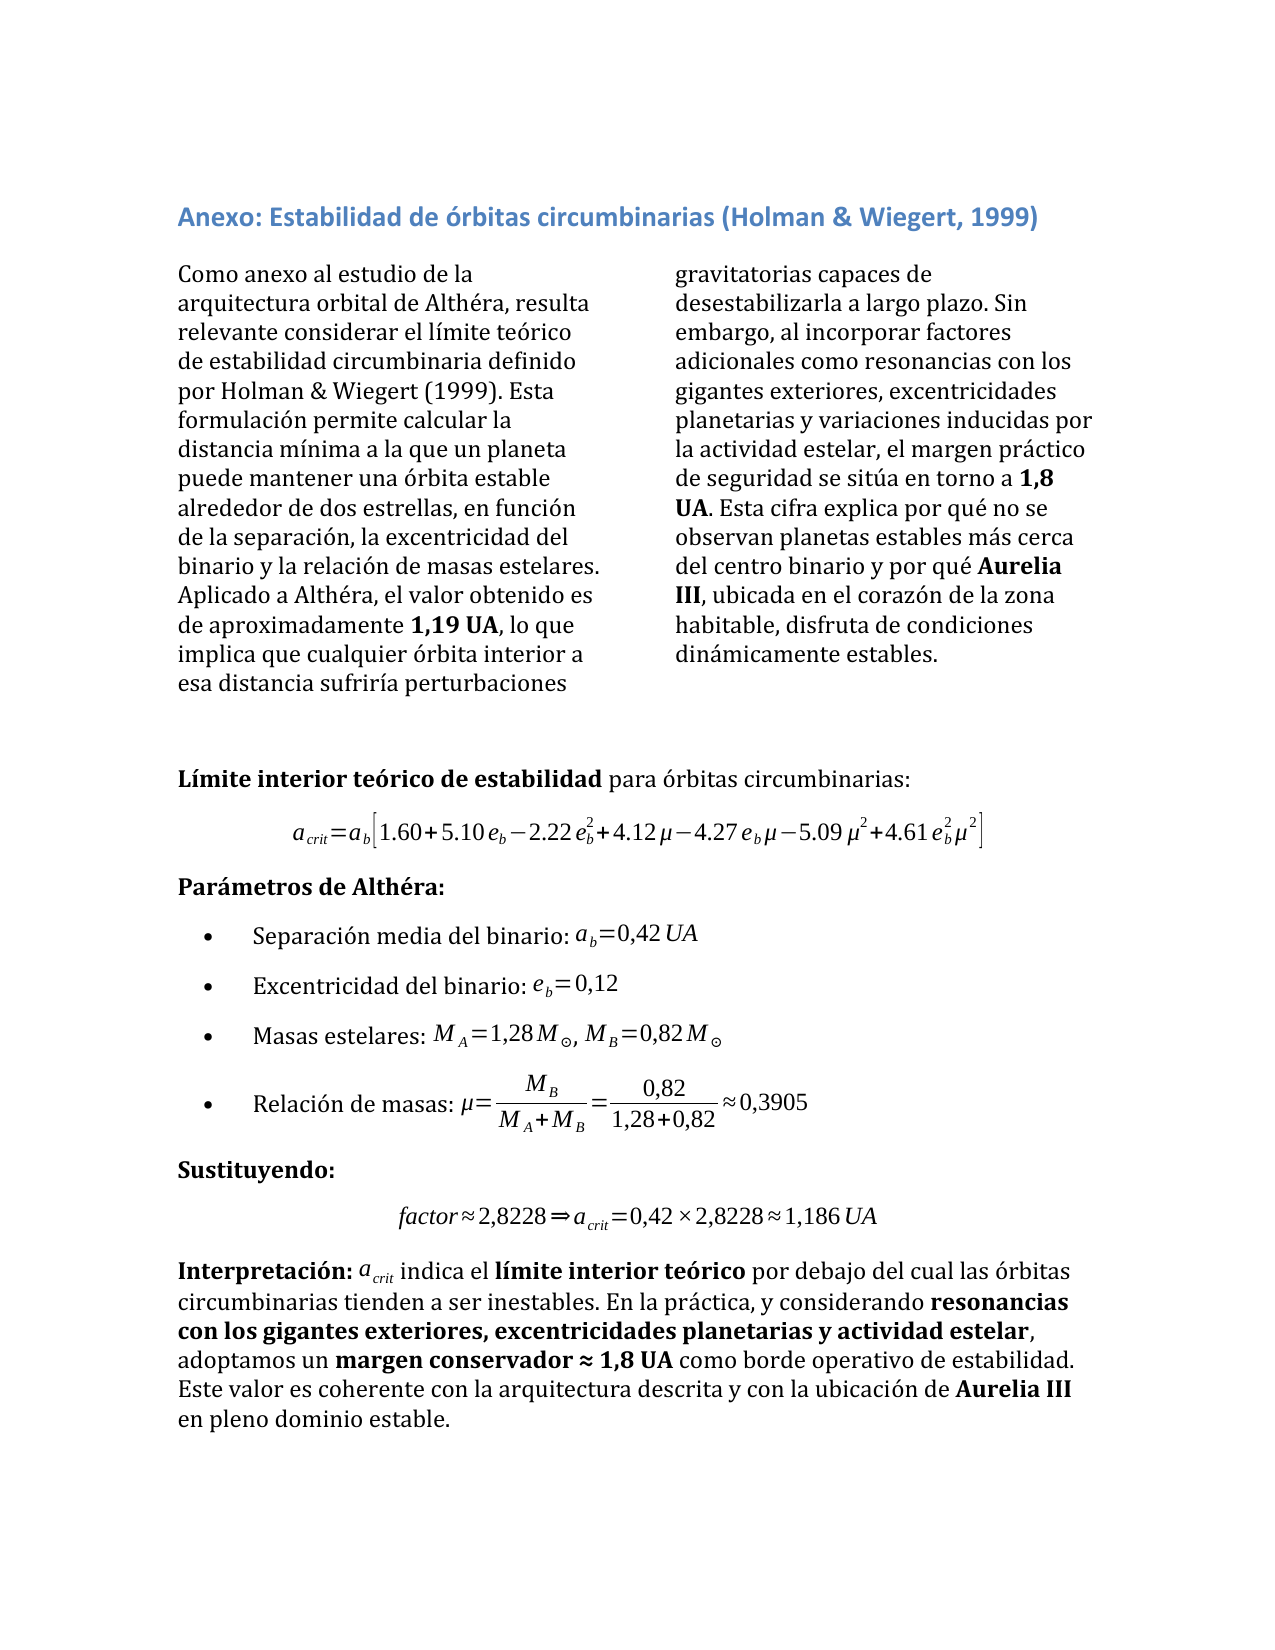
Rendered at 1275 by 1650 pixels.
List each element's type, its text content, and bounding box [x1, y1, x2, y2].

list Separación media del binario: [202, 919, 1098, 951]
list Excentricidad del binario: [202, 969, 1098, 1001]
list Masas estelares: , [202, 1019, 1098, 1051]
text Interpretación: indica el límite interior teórico por debajo del cual las órbitas circumbinarias tienden a ser inestables. En la práctica, y considerando resonancias con los gigantes exteriores, excentricidades planetarias y actividad estelar, adoptamos un margen conservador ≈ 1,8 UA como borde operativo de estabilidad. Este valor es coherente con la arquitectura descrita y con la ubicación de Aurelia III en pleno dominio estable. [177, 1255, 1098, 1433]
text Límite interior teórico de estabilidad para órbitas circumbinarias: [177, 764, 1098, 793]
list Relación de masas: [202, 1070, 1098, 1136]
text Como anexo al estudio de la arquitectura orbital de Althéra, resulta relevante considerar el límite teórico de estabilidad circumbinaria definido por Holman & Wiegert (1999). Esta formulación permite calcular la distancia mínima a la que un planeta puede mantener una órbita estable alrededor de dos estrellas, en función de la separación, la excentricidad del binario y la relación de masas estelares. Aplicado a Althéra, el valor obtenido es de aproximadamente 1,19 UA, lo que implica que cualquier órbita interior a esa distancia sufriría perturbaciones gravitatorias capaces de desestabilizarla a largo plazo. Sin embargo, al incorporar factores adicionales como resonancias con los gigantes exteriores, excentricidades planetarias y variaciones inducidas por la actividad estelar, el margen práctico de seguridad se sitúa en torno a 1,8 UA. Esta cifra explica por qué no se observan planetas estables más cerca del centro binario y por qué Aurelia III, ubicada en el corazón de la zona habitable, disfruta de condiciones dinámicamente estables. [177, 258, 600, 697]
text Sustituyendo: [177, 1155, 1098, 1184]
text Como anexo al estudio de la arquitectura orbital de Althéra, resulta relevante considerar el límite teórico de estabilidad circumbinaria definido por Holman & Wiegert (1999). Esta formulación permite calcular la distancia mínima a la que un planeta puede mantener una órbita estable alrededor de dos estrellas, en función de la separación, la excentricidad del binario y la relación de masas estelares. Aplicado a Althéra, el valor obtenido es de aproximadamente 1,19 UA, lo que implica que cualquier órbita interior a esa distancia sufriría perturbaciones gravitatorias capaces de desestabilizarla a largo plazo. Sin embargo, al incorporar factores adicionales como resonancias con los gigantes exteriores, excentricidades planetarias y variaciones inducidas por la actividad estelar, el margen práctico de seguridad se sitúa en torno a 1,8 UA. Esta cifra explica por qué no se observan planetas estables más cerca del centro binario y por qué Aurelia III, ubicada en el corazón de la zona habitable, disfruta de condiciones dinámicamente estables. [675, 258, 1098, 668]
text Parámetros de Althéra: [177, 871, 1098, 901]
title Anexo: Estabilidad de órbitas circumbinarias (Holman & Wiegert, 1999) [177, 198, 1098, 233]
